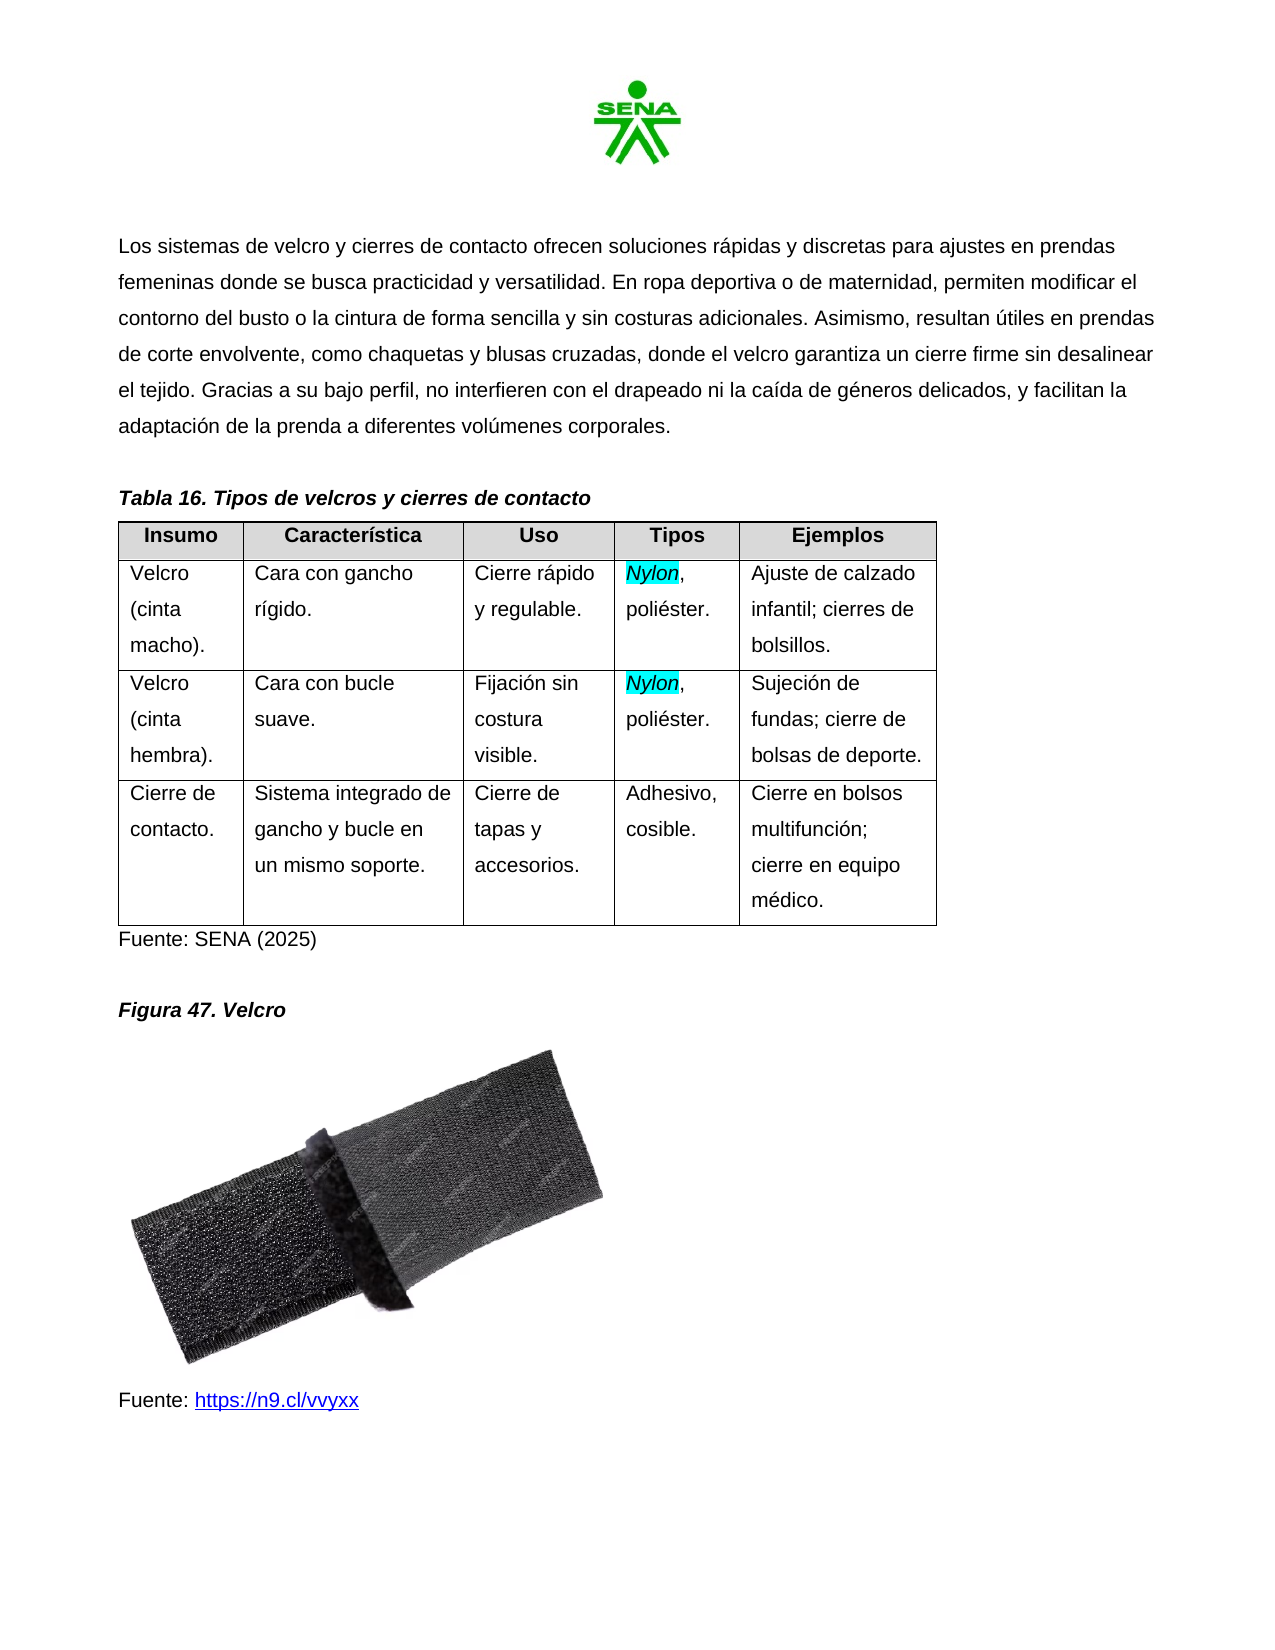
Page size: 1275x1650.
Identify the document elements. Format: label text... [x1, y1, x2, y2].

table_cell Velcro (cinta macho). [119, 561, 243, 669]
table_header Tipos [615, 523, 739, 559]
table_cell Adhesivo, cosible. [615, 781, 739, 925]
table_header Característica [244, 523, 463, 559]
table_cell Cierre de contacto. [119, 781, 243, 925]
table_header Uso [464, 523, 614, 559]
text Tabla 16. Tipos de velcros y cierres de contacto [118, 485, 1157, 509]
table_cell Nylon, poliéster. [615, 561, 739, 669]
picture [118, 1034, 603, 1375]
text Fuente: https://n9.cl/vvyxx [118, 1388, 1157, 1412]
table_cell Cara con bucle suave. [244, 671, 463, 779]
table_cell Cierre rápido y regulable. [464, 561, 614, 669]
table_cell Velcro (cinta hembra). [119, 671, 243, 779]
text Figura 47. Velcro [118, 998, 1157, 1022]
text Los sistemas de velcro y cierres de contacto ofrecen soluciones rápidas y discretas para ajustes en prendas femeninas donde se busca practicidad y versatilidad. En ropa deportiva o de maternidad, permiten modificar el contorno del busto o la cintura de forma sencilla y sin costuras adicionales. Asimismo, resultan útiles en prendas de corte envolvente, como chaquetas y blusas cruzadas, donde el velcro garantiza un cierre firme sin desalinear el tejido. Gracias a su bajo perfil, no interfieren con el drapeado ni la caída de géneros delicados, y facilitan la adaptación de la prenda a diferentes volúmenes corporales. [118, 198, 1157, 437]
table_cell Sujeción de fundas; cierre de bolsas de deporte. [740, 671, 936, 779]
table_cell Sistema integrado de gancho y bucle en un mismo soporte. [244, 781, 463, 925]
table_cell Fijación sin costura visible. [464, 671, 614, 779]
table_header Insumo [119, 523, 243, 559]
table_cell Nylon, poliéster. [615, 671, 739, 779]
table_cell Ajuste de calzado infantil; cierres de bolsillos. [740, 561, 936, 669]
table_header Ejemplos [740, 523, 936, 559]
table_cell Cierre de tapas y accesorios. [464, 781, 614, 925]
table_cell Cara con gancho rígido. [244, 561, 463, 669]
picture [588, 75, 687, 172]
table_cell Cierre en bolsos multifunción; cierre en equipo médico. [740, 781, 936, 925]
text Fuente: SENA (2025) [118, 926, 1157, 950]
